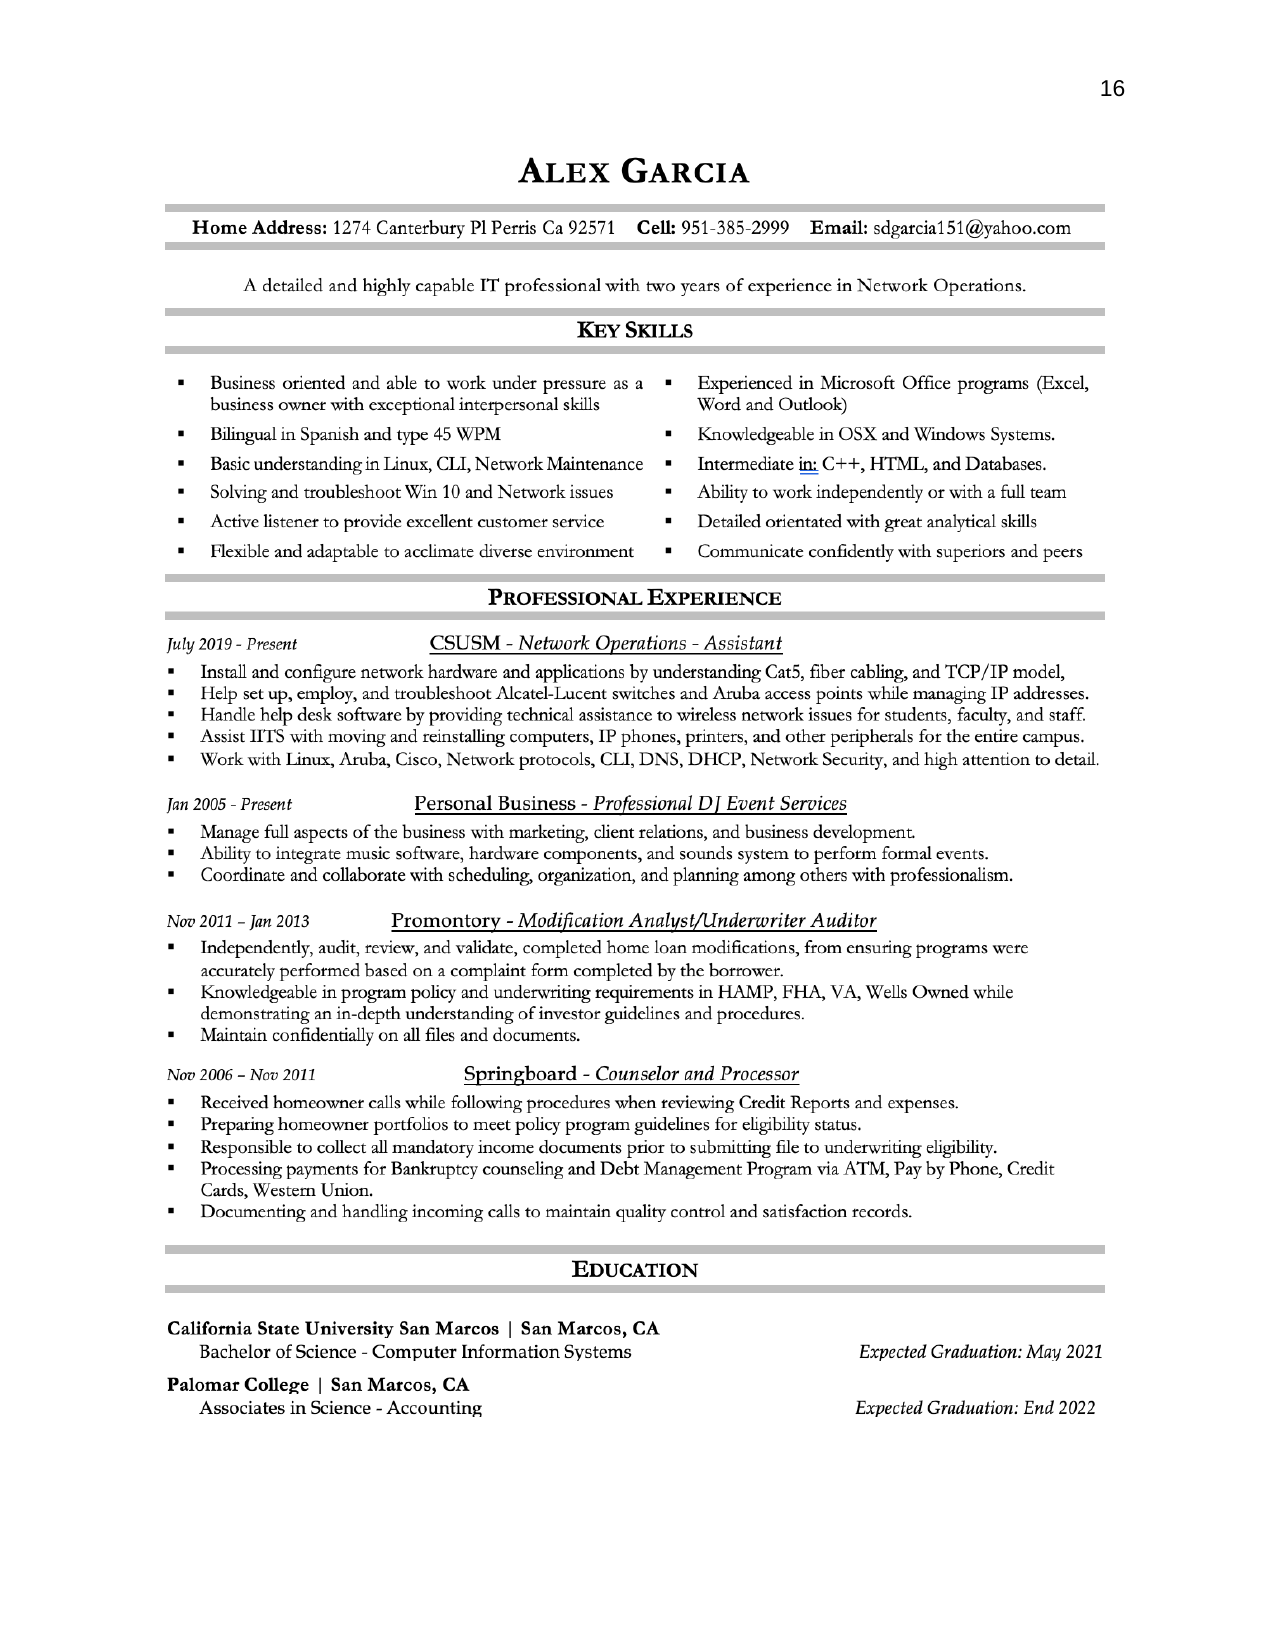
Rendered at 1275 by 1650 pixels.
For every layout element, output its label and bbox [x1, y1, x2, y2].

picture [150, 150, 1125, 1448]
